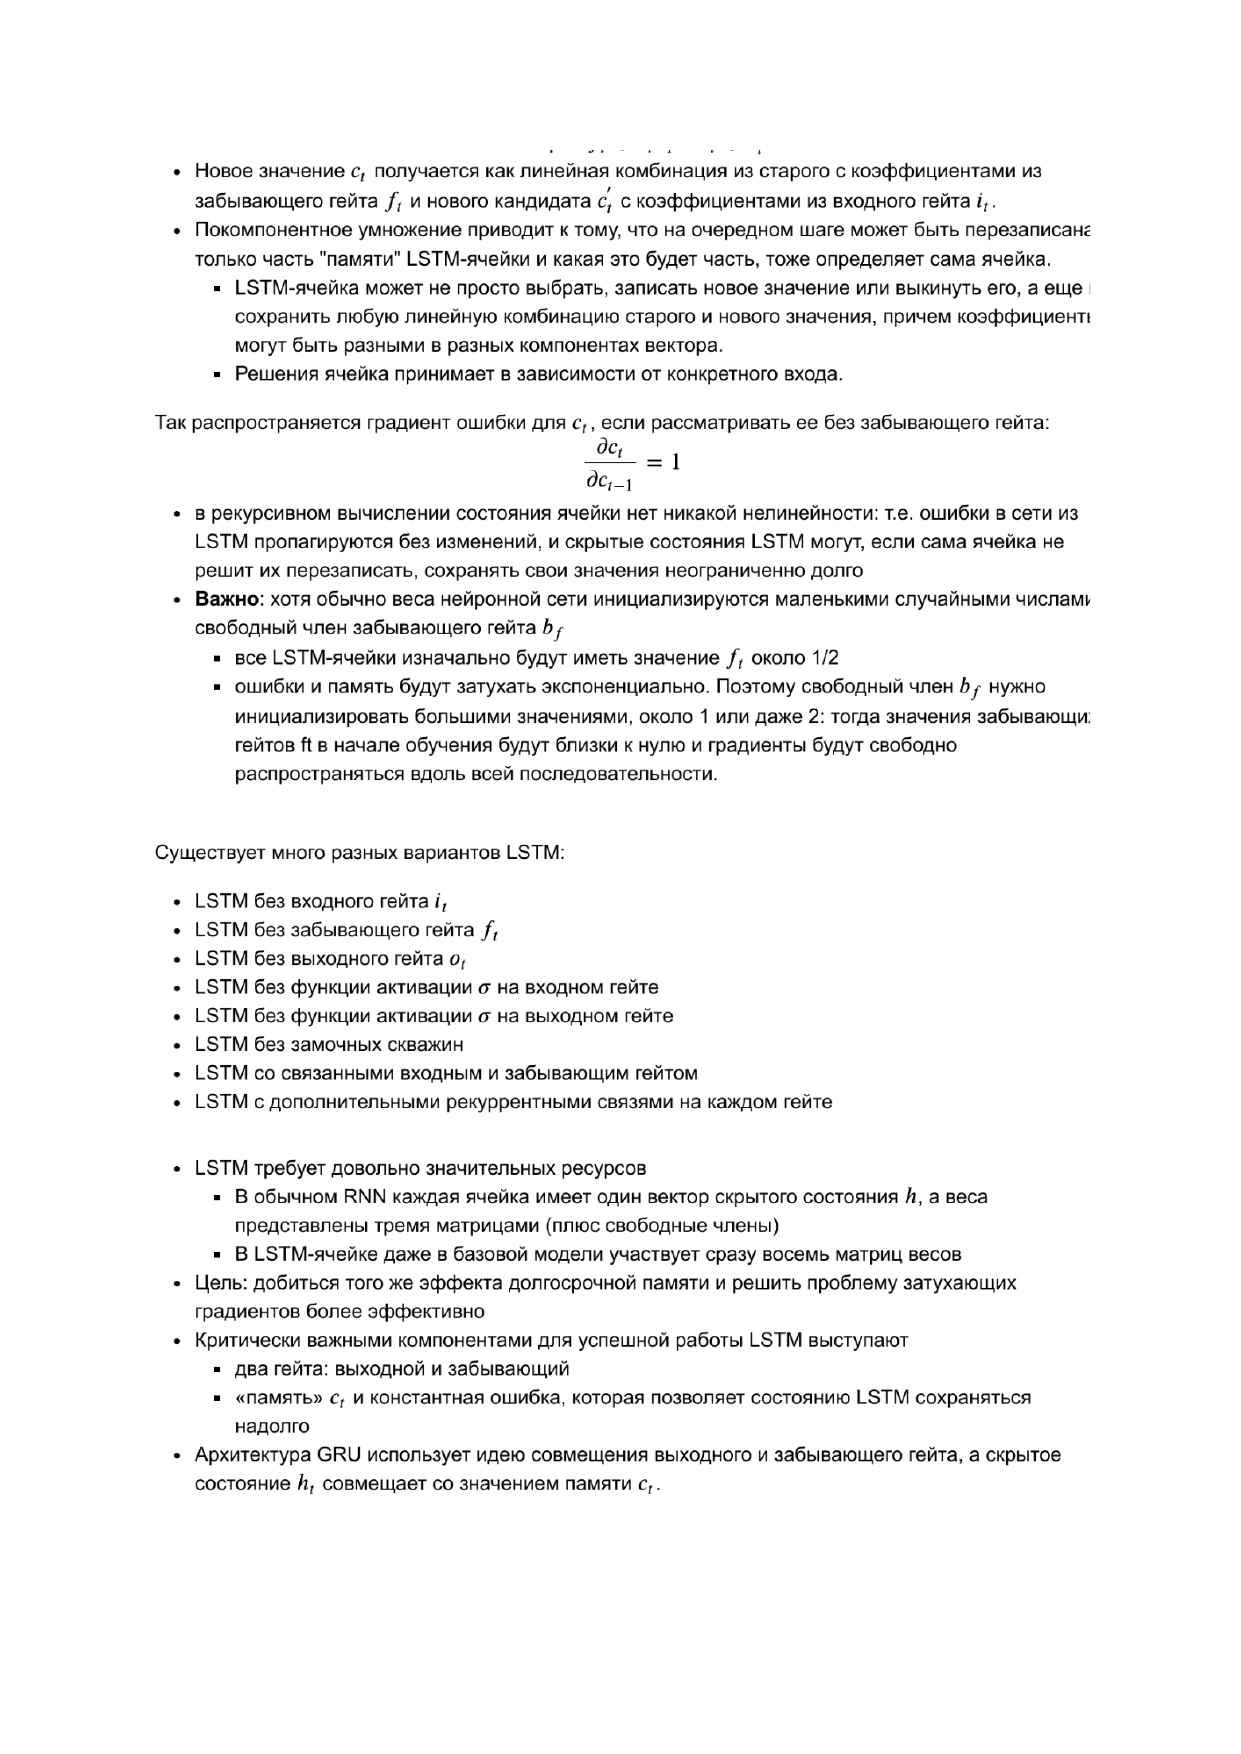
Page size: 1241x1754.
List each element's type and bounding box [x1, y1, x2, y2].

picture [150, 1152, 1091, 1512]
picture [150, 501, 1091, 1119]
picture [150, 150, 1091, 498]
